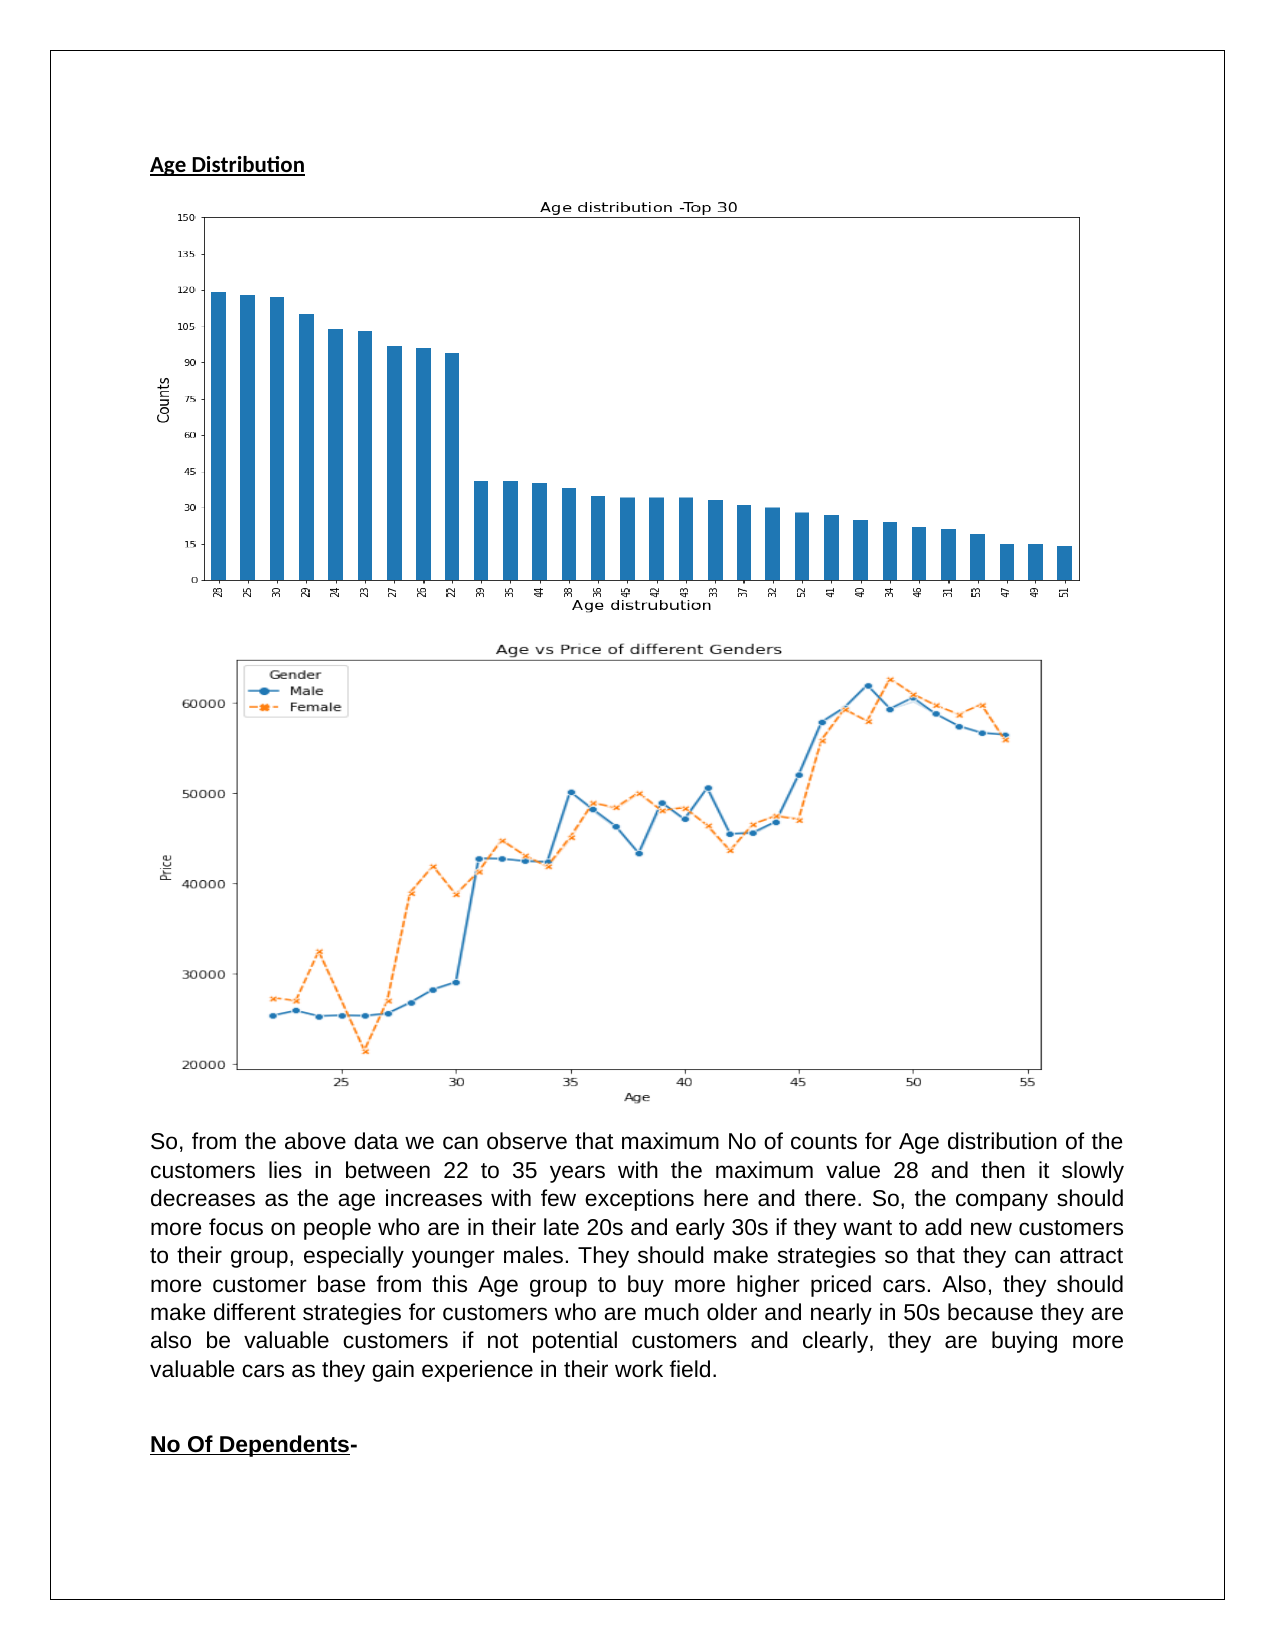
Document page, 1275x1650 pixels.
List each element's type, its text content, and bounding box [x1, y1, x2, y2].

picture [150, 636, 1050, 1110]
text No Of Dependents- [150, 1431, 1125, 1457]
subtitle So, from the above data we can observe that maximum No of counts for Age distribution of the customers lies in between 22 to 35 years with the maximum value 28 and then it slowly decreases as the age increases with few exceptions here and there. So, the company should more focus on people who are in their late 20s and early 30s if they want to add new customers to their group, especially younger males. They should make strategies so that they can attract more customer base from this Age group to buy more higher priced cars. Also, they should make different strategies for customers who are much older and nearly in 50s because they are also be valuable customers if not potential customers and clearly, they are buying more valuable cars as they gain experience in their work field. [150, 1128, 1125, 1382]
text Age Distribution [150, 150, 1125, 178]
picture [150, 196, 1087, 618]
